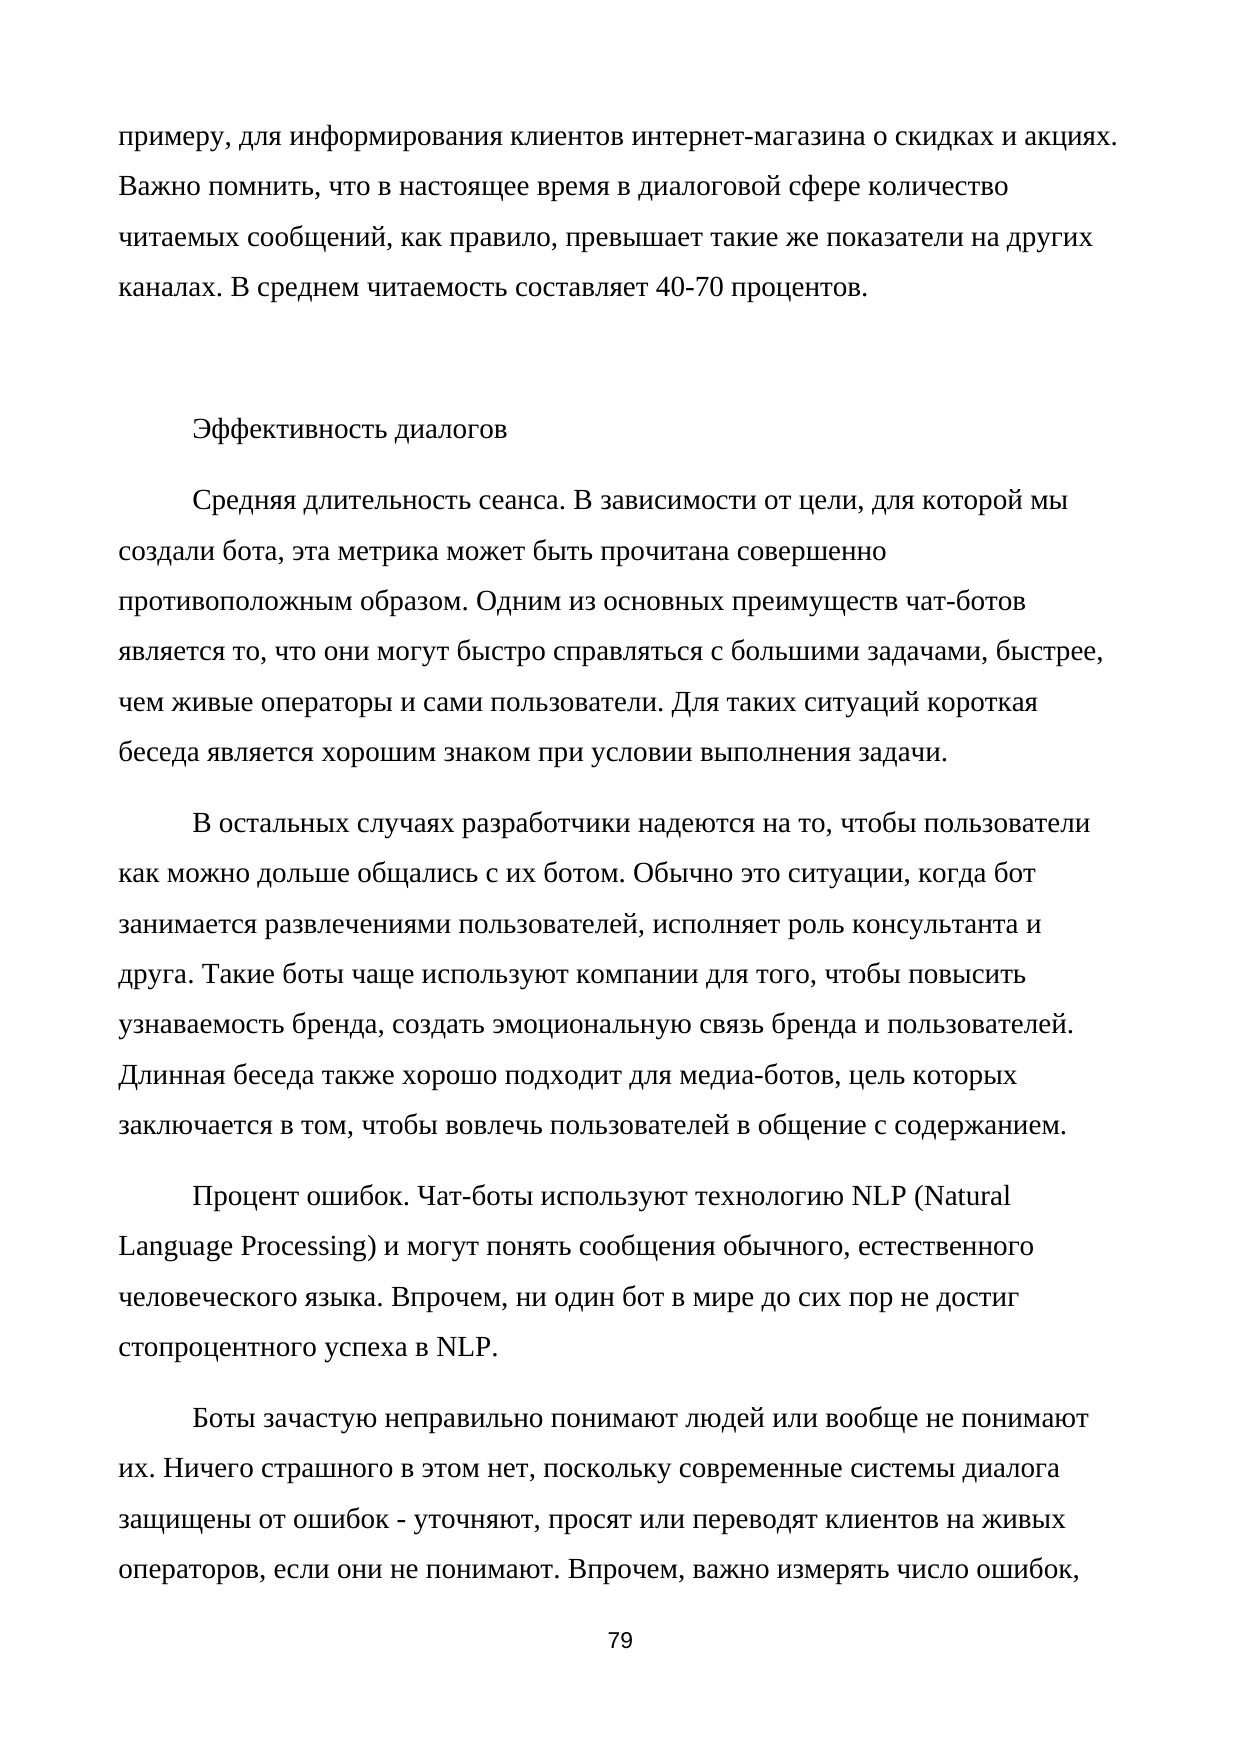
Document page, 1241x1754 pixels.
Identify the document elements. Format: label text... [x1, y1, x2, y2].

text Средняя длительность сеанса. В зависимости от цели, для которой мы создали бота, эта метрика может быть прочитана совершенно противоположным образом. Одним из основных преимуществ чат-ботов является то, что они могут быстро справляться с большими задачами, быстрее, чем живые операторы и сами пользователи. Для таких ситуаций короткая беседа является хорошим знаком при условии выполнения задачи. [118, 482, 1122, 768]
text В остальных случаях разработчики надеются на то, чтобы пользователи как можно дольше общались с их ботом. Обычно это ситуации, когда бот занимается развлечениями пользователей, исполняет роль консультанта и друга. Такие боты чаще используют компании для того, чтобы повысить узнаваемость бренда, создать эмоциональную связь бренда и пользователей. Длинная беседа также хорошо подходит для медиа-ботов, цель которых заключается в том, чтобы вовлечь пользователей в общение с содержанием. [118, 805, 1122, 1141]
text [118, 118, 1122, 303]
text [118, 1400, 1122, 1585]
text Процент ошибок. Чат-боты используют технологию NLP (Natural Language Processing) и могут понять сообщения обычного, естественного человеческого языка. Впрочем, ни один бот в мире до сих пор не достиг стопроцентного успеха в NLP. [118, 1178, 1122, 1363]
text Эффективность диалогов [118, 411, 1122, 445]
